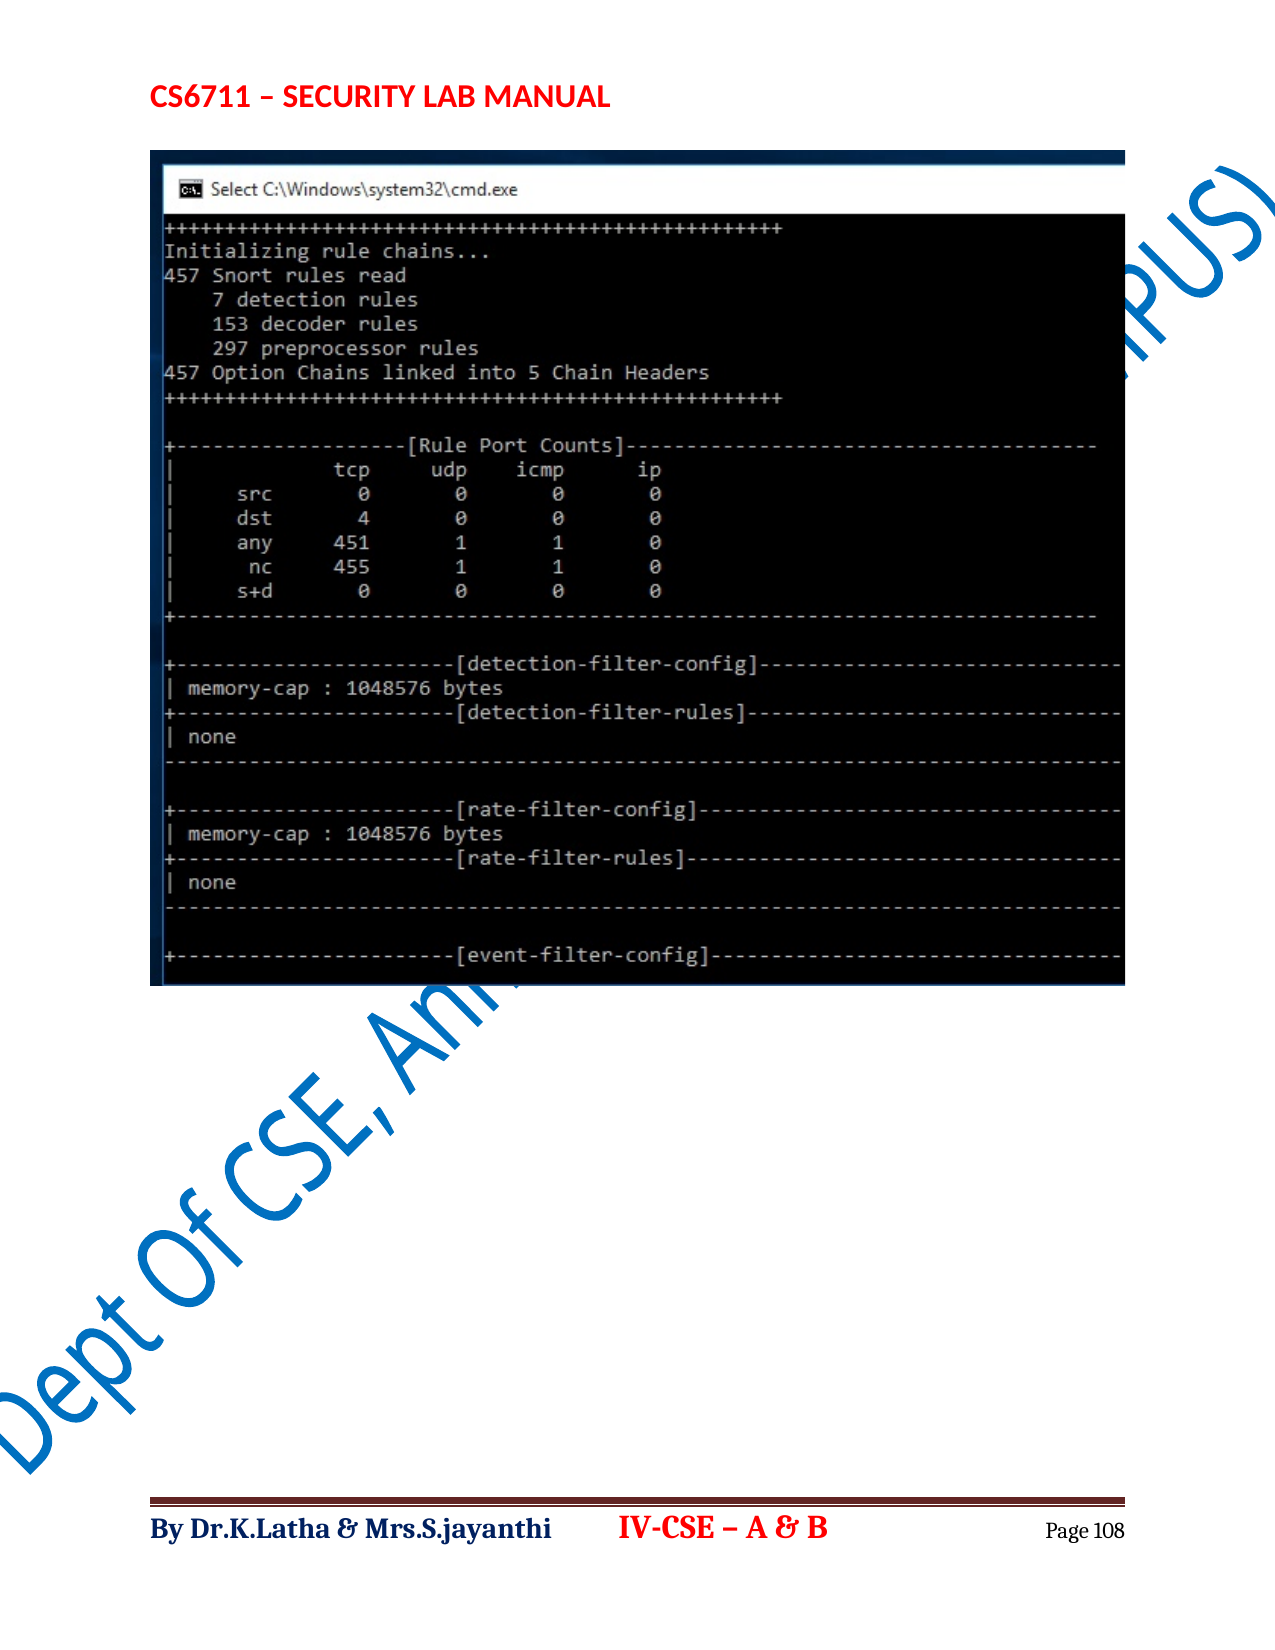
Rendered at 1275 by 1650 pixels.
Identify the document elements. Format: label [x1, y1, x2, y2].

picture [150, 150, 1125, 986]
